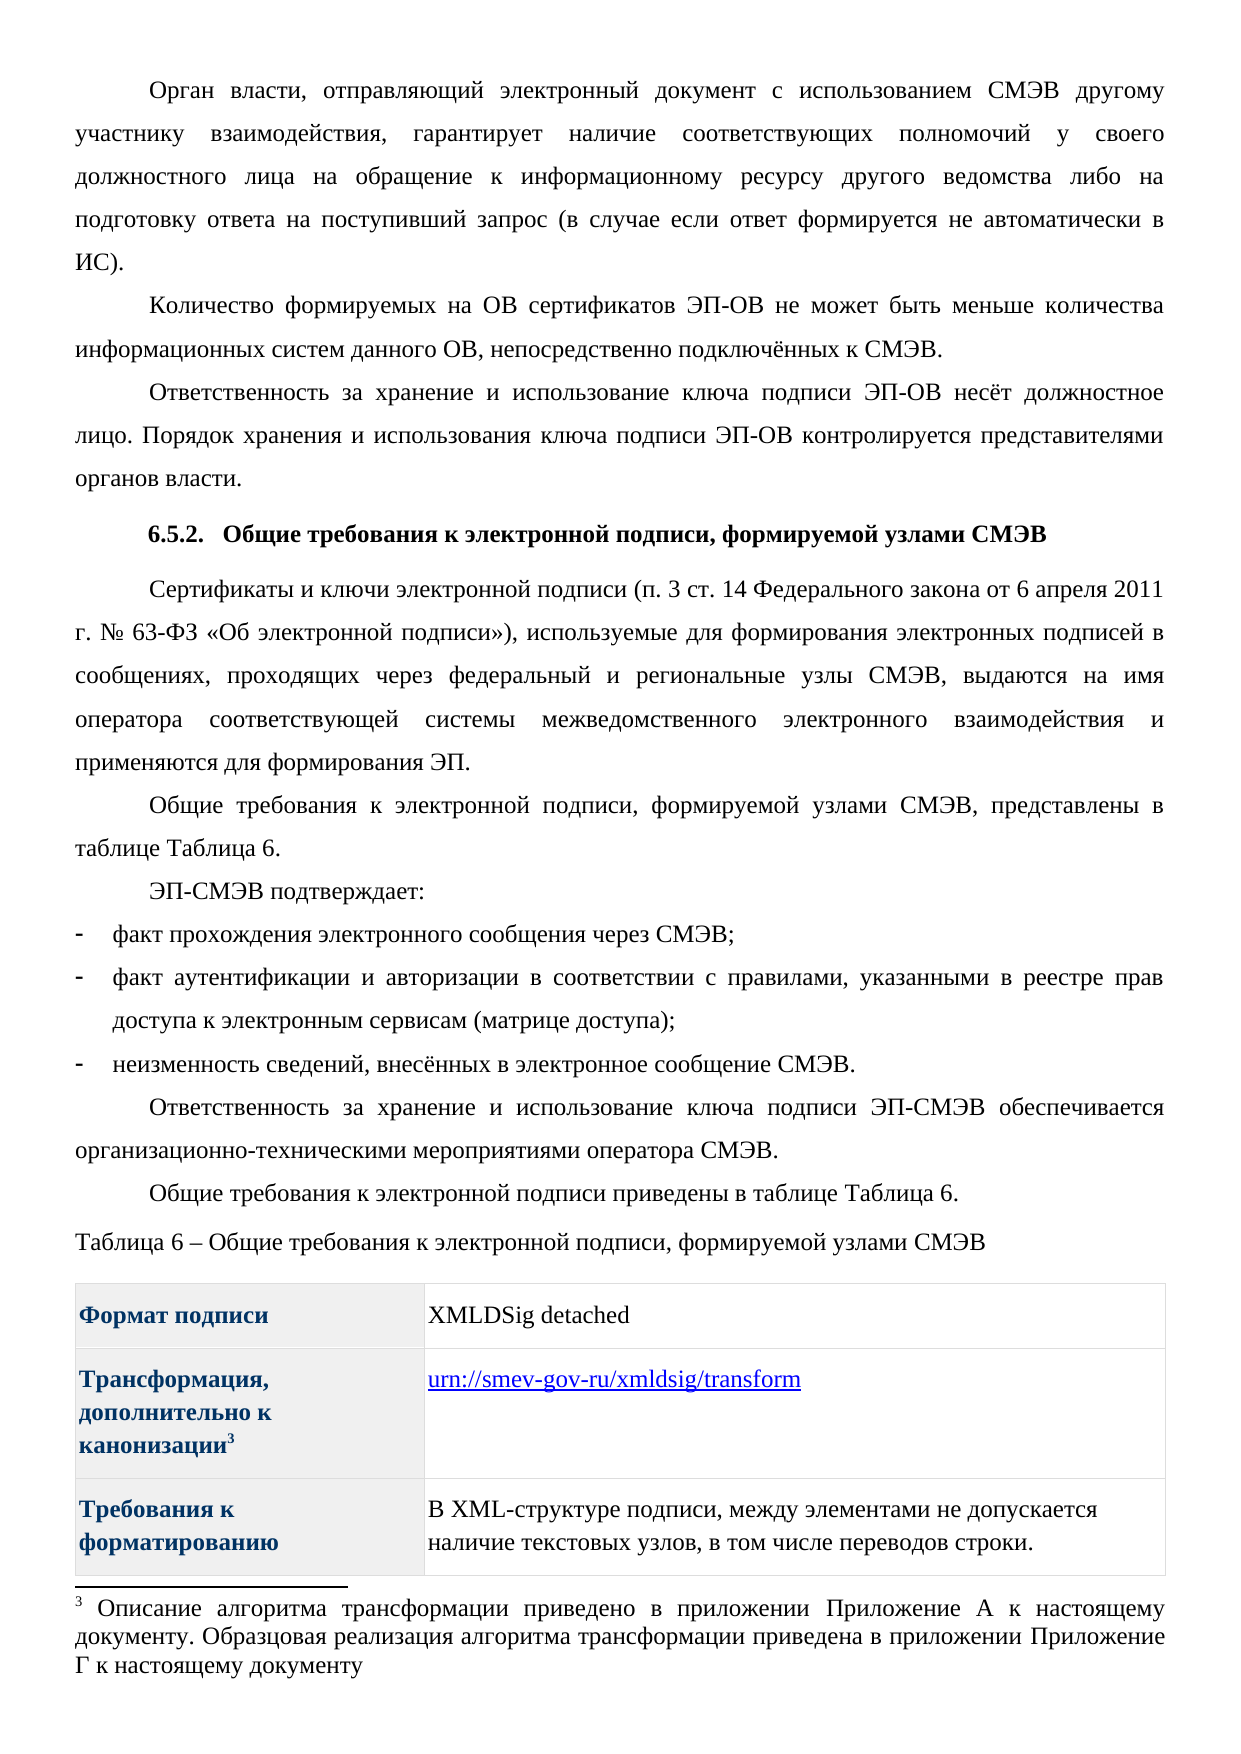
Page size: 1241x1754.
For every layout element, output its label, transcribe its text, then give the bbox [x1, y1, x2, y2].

table_cell Трансформация, дополнительно к канонизации [76, 1349, 424, 1478]
table_cell В XML-структуре подписи, между элементами не допускается наличие текстовых узлов, в том числе переводов строки. [425, 1479, 1165, 1575]
text Общие требования к электронной подписи, формируемой узлами СМЭВ, представлены в таблице Таблица 6. [75, 790, 1165, 862]
text Сертификаты и ключи электронной подписи (п. 3 ст. 14 Федерального закона от 6 апреля 2011 г. № 63-ФЗ «Об электронной подписи»), используемые для формирования электронных подписей в сообщениях, проходящих через федеральный и региональные узлы СМЭВ, выдаются на имя оператора соответствующей системы межведомственного электронного взаимодействия и применяются для формирования ЭП. [75, 574, 1165, 776]
text Количество формируемых на ОВ сертификатов ЭП-ОВ не может быть меньше количества информационных систем данного ОВ, непосредственно подключённых к СМЭВ. [75, 291, 1165, 362]
table_header XMLDSig detached [425, 1284, 1165, 1347]
text неизменность сведений, внесённых в электронное сообщение СМЭВ. [75, 1049, 1165, 1077]
table_header Формат подписи [76, 1284, 424, 1347]
text факт прохождения электронного сообщения через СМЭВ; [75, 919, 1165, 948]
text ЭП-СМЭВ подтверждает: [75, 876, 1165, 905]
table_cell urn://smev-gov-ru/xmldsig/transform [425, 1349, 1165, 1478]
table_cell Требования к форматированию [76, 1479, 424, 1575]
text Общие требования к электронной подписи, формируемой узлами СМЭВ [75, 519, 1165, 547]
text Орган власти, отправляющий электронный документ с использованием СМЭВ другому участнику взаимодействия, гарантирует наличие соответствующих полномочий у своего должностного лица на обращение к информационному ресурсу другого ведомства либо на подготовку ответа на поступивший запрос (в случае если ответ формируется не автоматически в ИС). [75, 75, 1165, 276]
text Таблица 6 – Общие требования к электронной подписи, формируемой узлами СМЭВ [75, 1227, 1165, 1256]
text Ответственность за хранение и использование ключа подписи ЭП-ОВ несёт должностное лицо. Порядок хранения и использования ключа подписи ЭП-ОВ контролируется представителями органов власти. [75, 377, 1165, 492]
text Общие требования к электронной подписи приведены в таблице Таблица 6. [75, 1178, 1165, 1207]
text Ответственность за хранение и использование ключа подписи ЭП-СМЭВ обеспечивается организационно-техническими мероприятиями оператора СМЭВ. [75, 1092, 1165, 1164]
text факт аутентификации и авторизации в соответствии с правилами, указанными в реестре прав доступа к электронным сервисам (матрице доступа); [75, 962, 1165, 1034]
